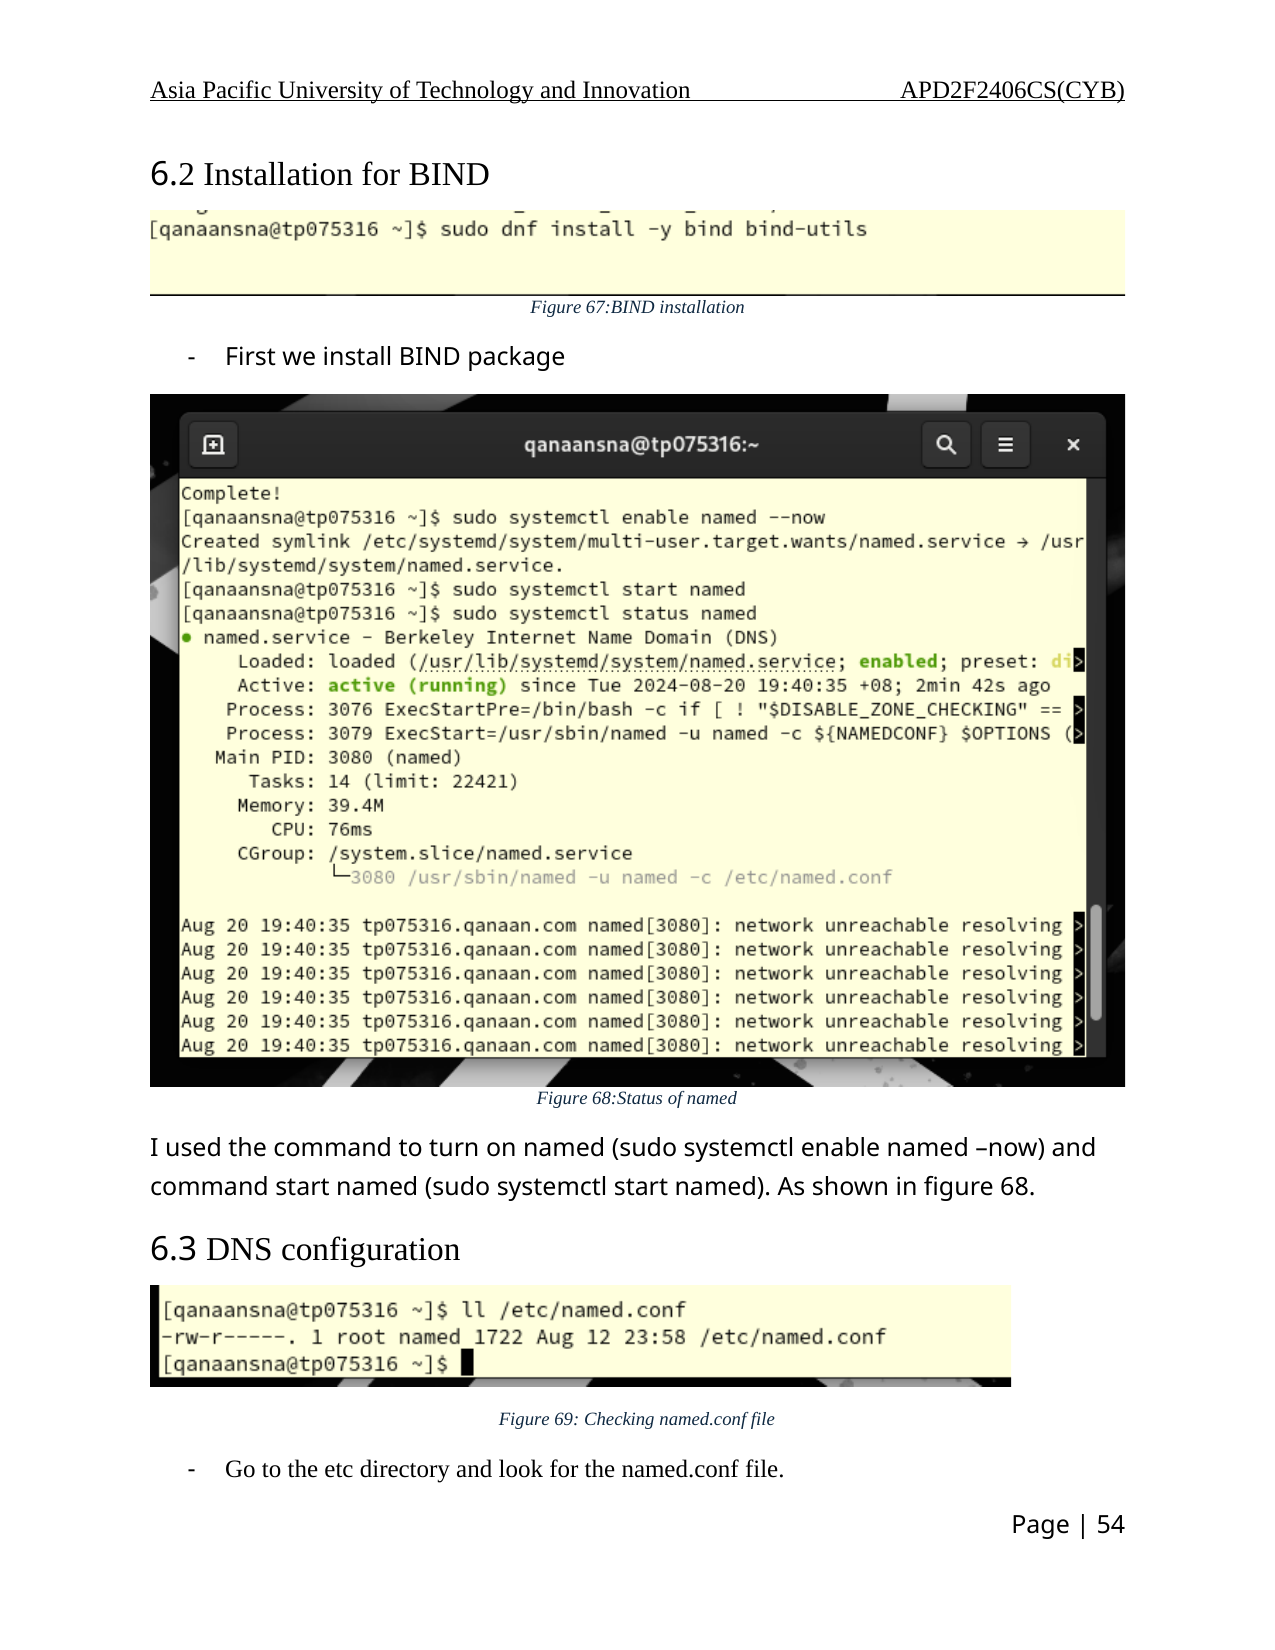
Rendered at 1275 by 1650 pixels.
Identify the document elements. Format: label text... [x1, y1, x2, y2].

picture [150, 1285, 1012, 1387]
list Go to the etc directory and look for the named.conf file. [187, 1451, 1125, 1485]
picture [150, 210, 1125, 296]
text Figure 68:Status of named [150, 1087, 1125, 1108]
subtitle 6.2 Installation for BIND [150, 150, 1125, 195]
text I used the command to turn on named (sudo systemctl enable named –now) and command start named (sudo systemctl start named). As shown in figure 68. [150, 1129, 1125, 1203]
text Figure 69: Checking named.conf file [150, 1408, 1125, 1430]
picture [150, 394, 1125, 1087]
subtitle 6.3 DNS configuration [150, 1224, 1125, 1270]
list First we install BIND package [187, 338, 1125, 372]
text Figure 67:BIND installation [150, 296, 1125, 317]
